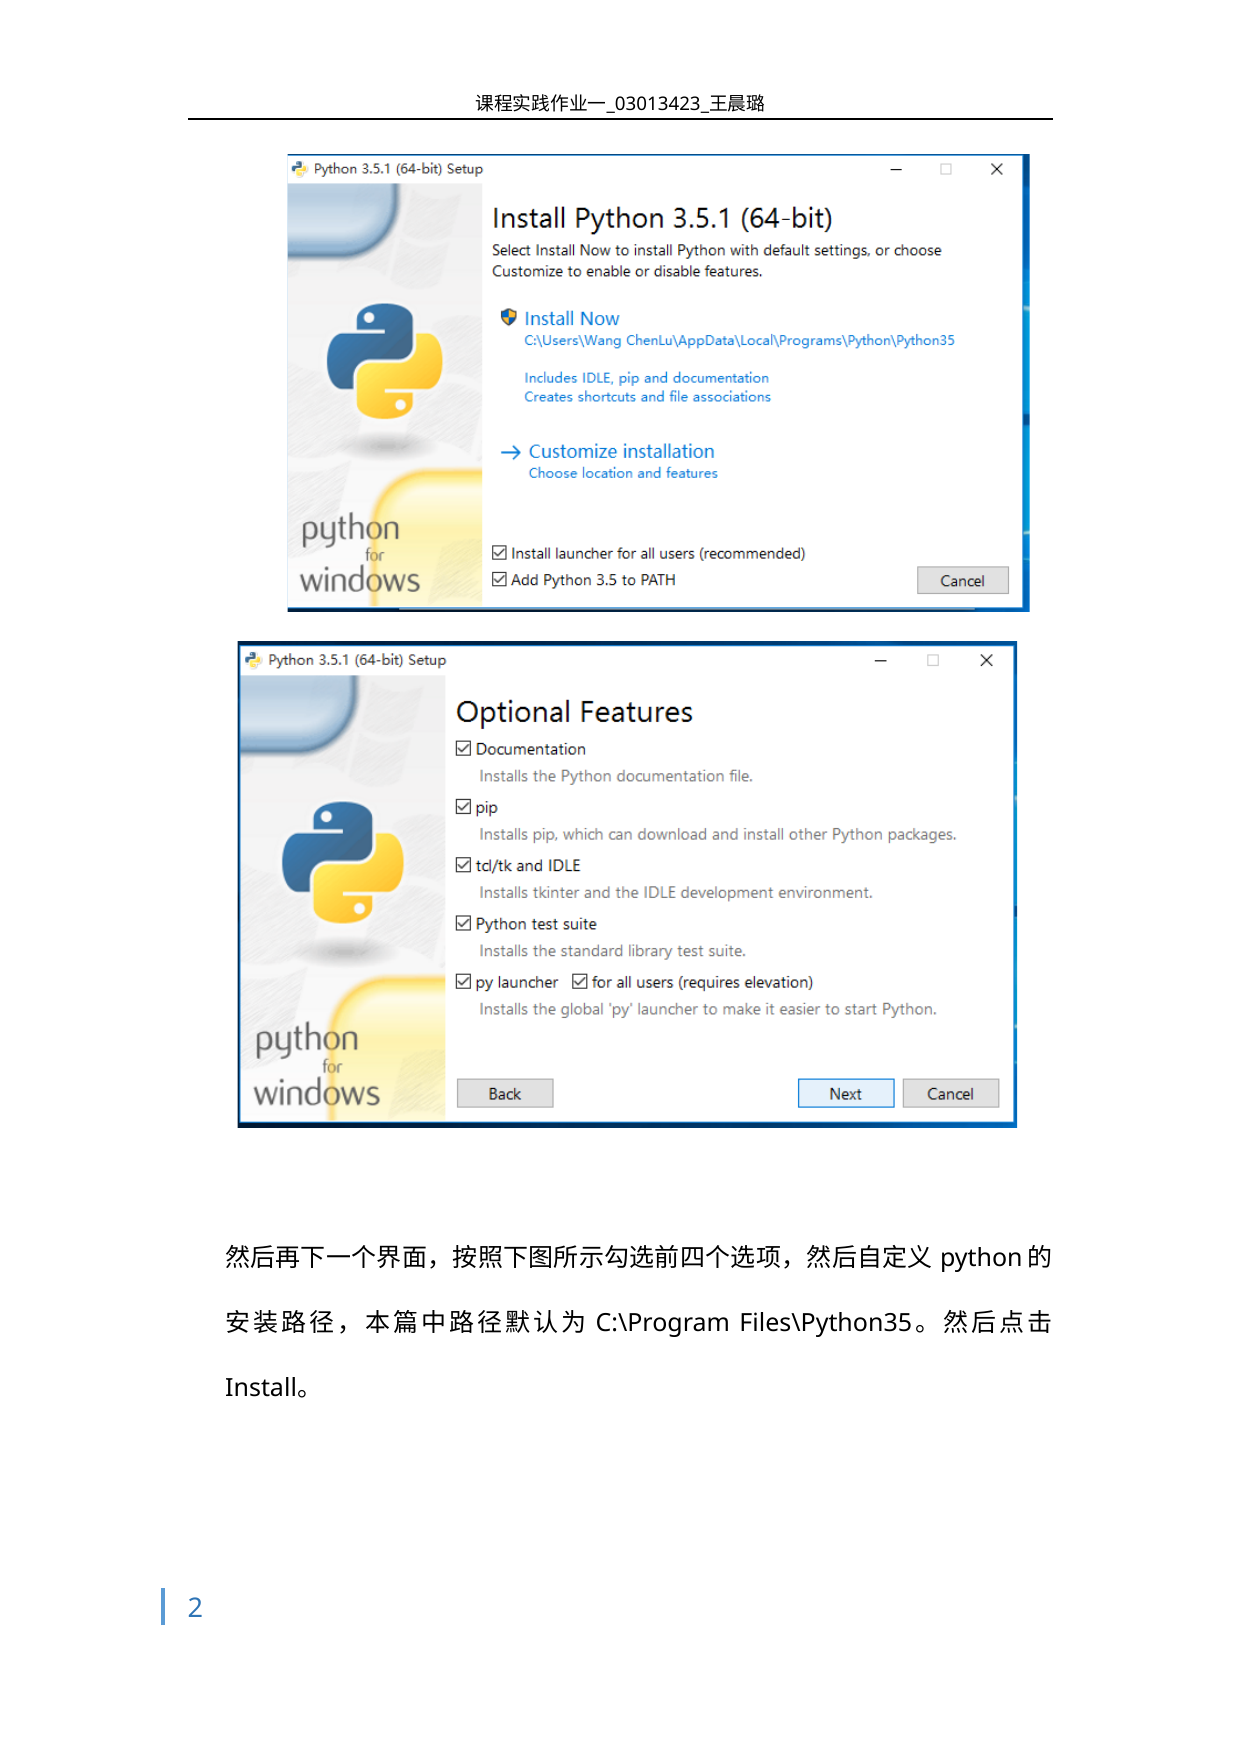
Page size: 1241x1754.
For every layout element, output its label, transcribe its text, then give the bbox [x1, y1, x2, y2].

picture [287, 154, 1030, 612]
picture [237, 641, 1018, 1128]
text 然后再下一个界面，按照下图所示勾选前四个选项，然后自定义python的安装路径，本篇中路径默认为C:\Program Files\Python35。然后点击Install。 [225, 1223, 1053, 1418]
